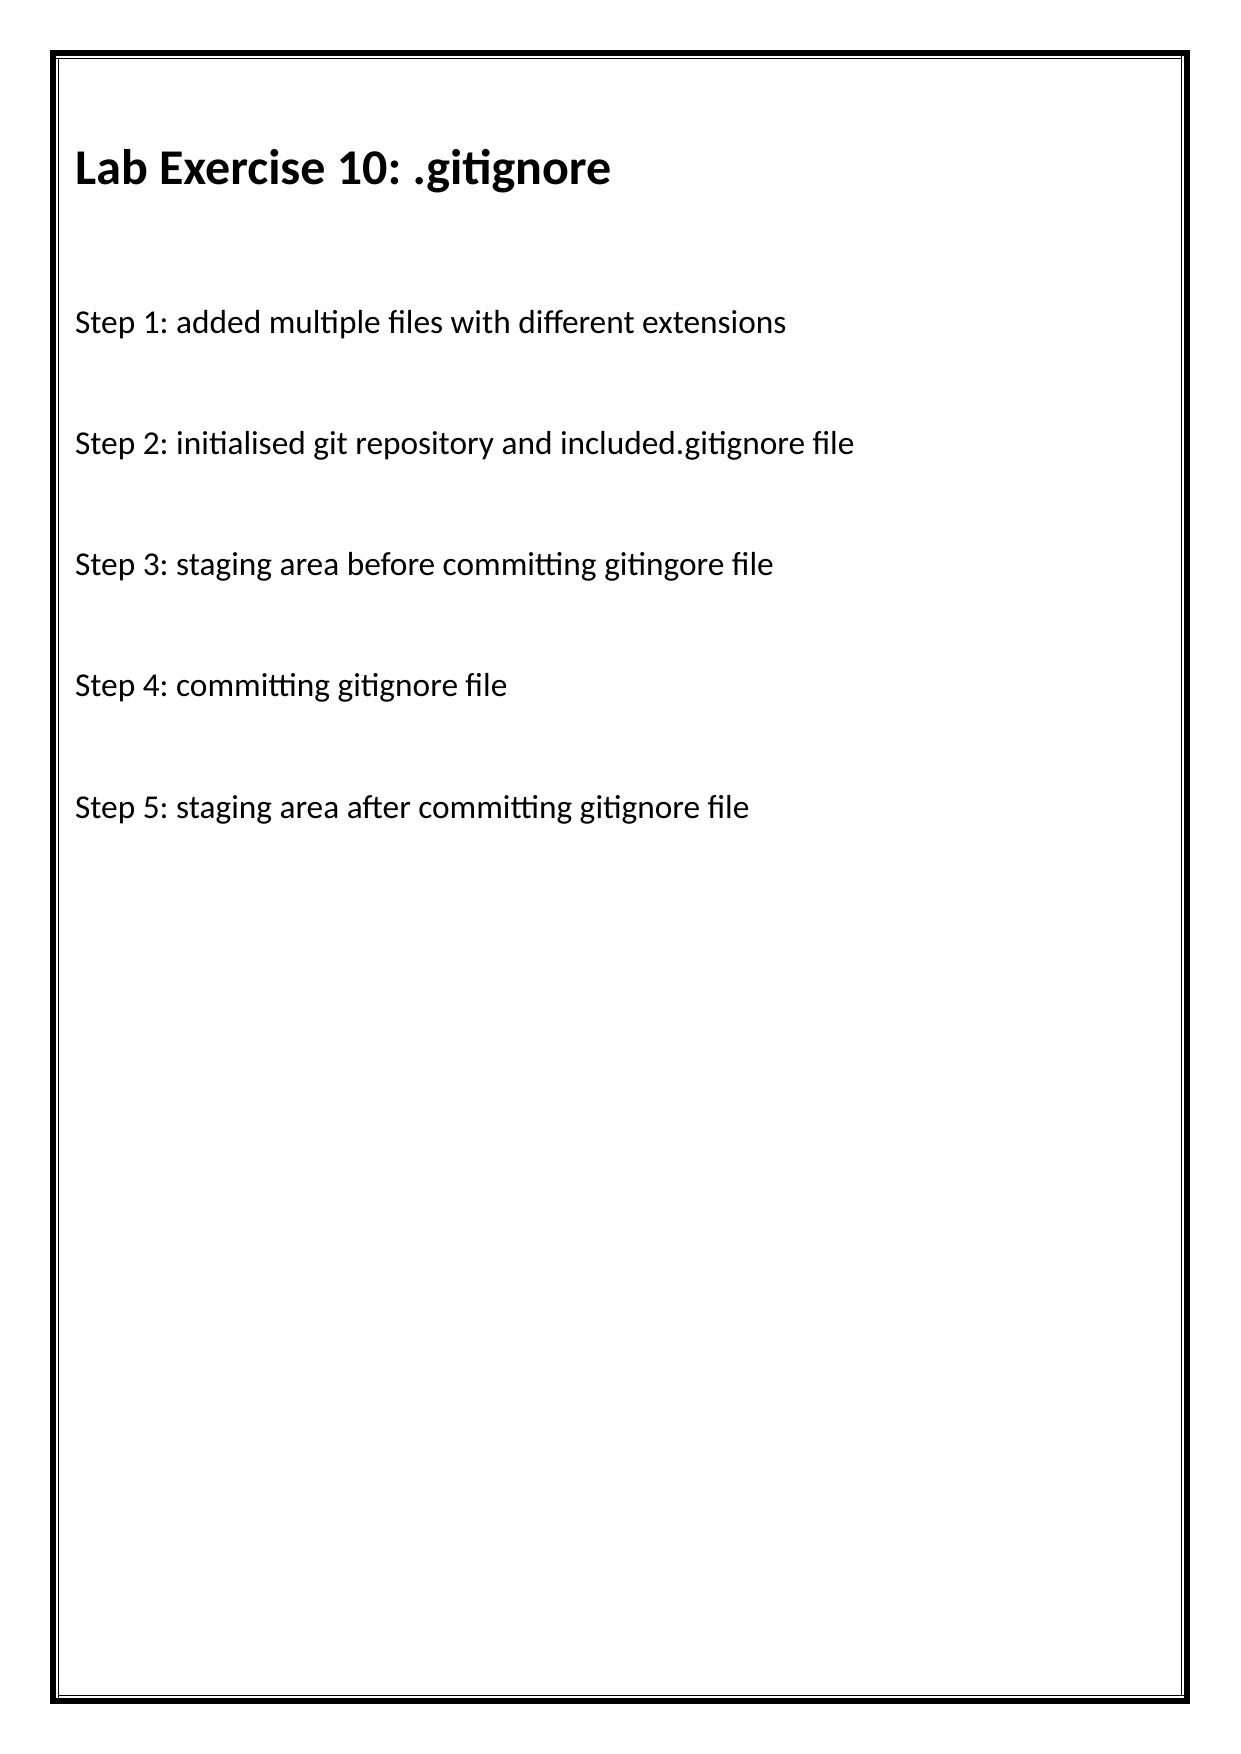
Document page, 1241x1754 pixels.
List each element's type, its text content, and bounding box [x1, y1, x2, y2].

text Step 3: staging area before committing gitingore file [75, 543, 1165, 584]
text Step 5: staging area after committing gitignore file [75, 786, 1165, 826]
text Lab Exercise 10: .gitignore [75, 136, 1165, 197]
text Step 1: added multiple files with different extensions [75, 301, 1165, 341]
text Step 4: committing gitignore file [75, 664, 1165, 705]
text Step 2: initialised git repository and included.gitignore file [75, 422, 1165, 463]
